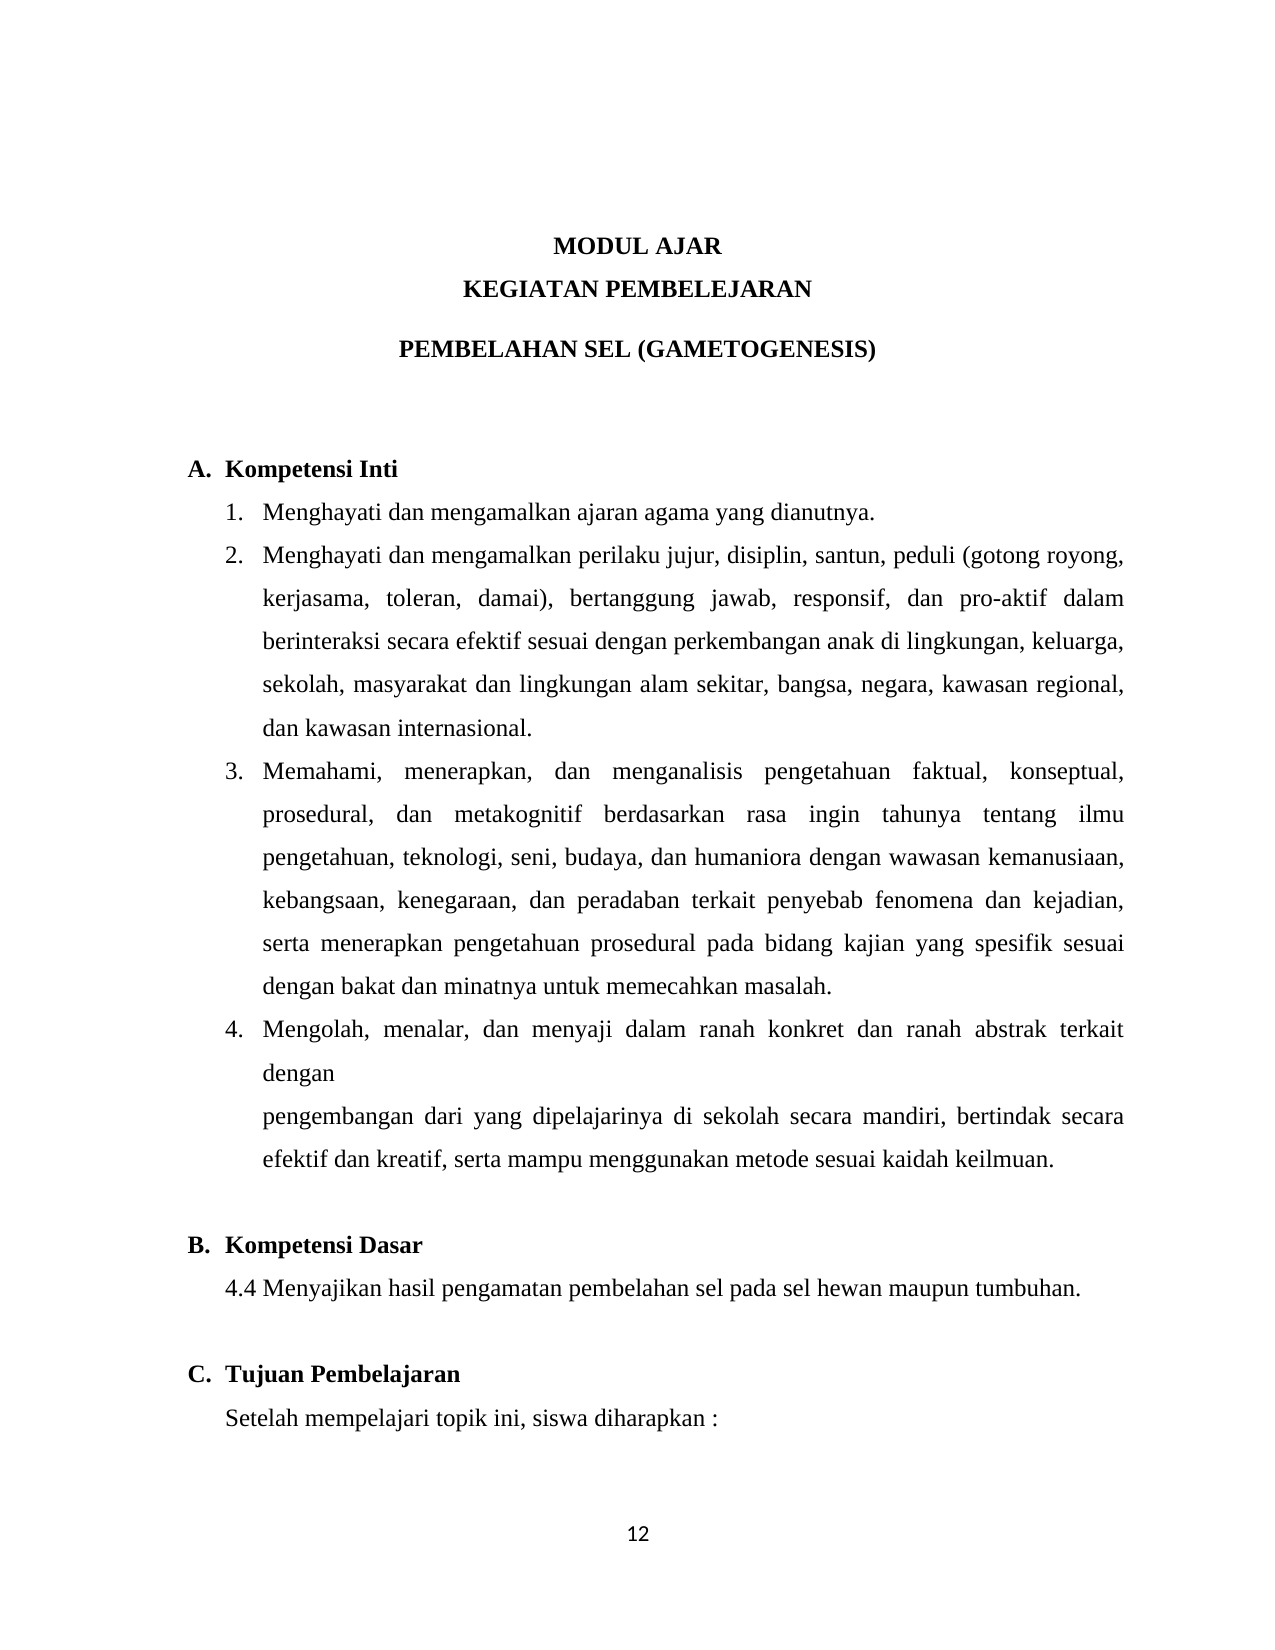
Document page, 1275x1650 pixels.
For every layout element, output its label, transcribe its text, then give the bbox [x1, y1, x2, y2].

list Tujuan Pembelajaran [187, 1359, 1125, 1388]
list 4.4 Menyajikan hasil pengamatan pembelahan sel pada sel hewan maupun tumbuhan. [225, 1273, 1125, 1302]
subtitle MODUL AJAR [150, 231, 1125, 260]
list Setelah mempelajari topik ini, siswa diharapkan : [225, 1403, 1125, 1431]
list Kompetensi Dasar [187, 1230, 1125, 1259]
list Mengolah, menalar, dan menyaji dalam ranah konkret dan ranah abstrak terkait dengan pengembangan dari yang dipelajarinya di sekolah secara mandiri, bertindak secara efektif dan kreatif, serta mampu menggunakan metode sesuai kaidah keilmuan. [225, 1014, 1125, 1173]
text KEGIATAN PEMBELEJARAN [150, 274, 1125, 303]
list Kompetensi Inti [187, 454, 1125, 483]
list Menghayati dan mengamalkan perilaku jujur, disiplin, santun, peduli (gotong royong, kerjasama, toleran, damai), bertanggung jawab, responsif, dan pro-aktif dalam berinteraksi secara efektif sesuai dengan perkembangan anak di lingkungan, keluarga, sekolah, masyarakat dan lingkungan alam sekitar, bangsa, negara, kawasan regional, dan kawasan internasional. [225, 540, 1125, 741]
list Memahami, menerapkan, dan menganalisis pengetahuan faktual, konseptual, prosedural, dan metakognitif berdasarkan rasa ingin tahunya tentang ilmu pengetahuan, teknologi, seni, budaya, dan humaniora dengan wawasan kemanusiaan, kebangsaan, kenegaraan, dan peradaban terkait penyebab fenomena dan kejadian, serta menerapkan pengetahuan prosedural pada bidang kajian yang spesifik sesuai dengan bakat dan minatnya untuk memecahkan masalah. [225, 756, 1125, 1000]
text PEMBELAHAN SEL (GAMETOGENESIS) [150, 334, 1125, 363]
list Menghayati dan mengamalkan ajaran agama yang dianutnya. [225, 497, 1125, 526]
